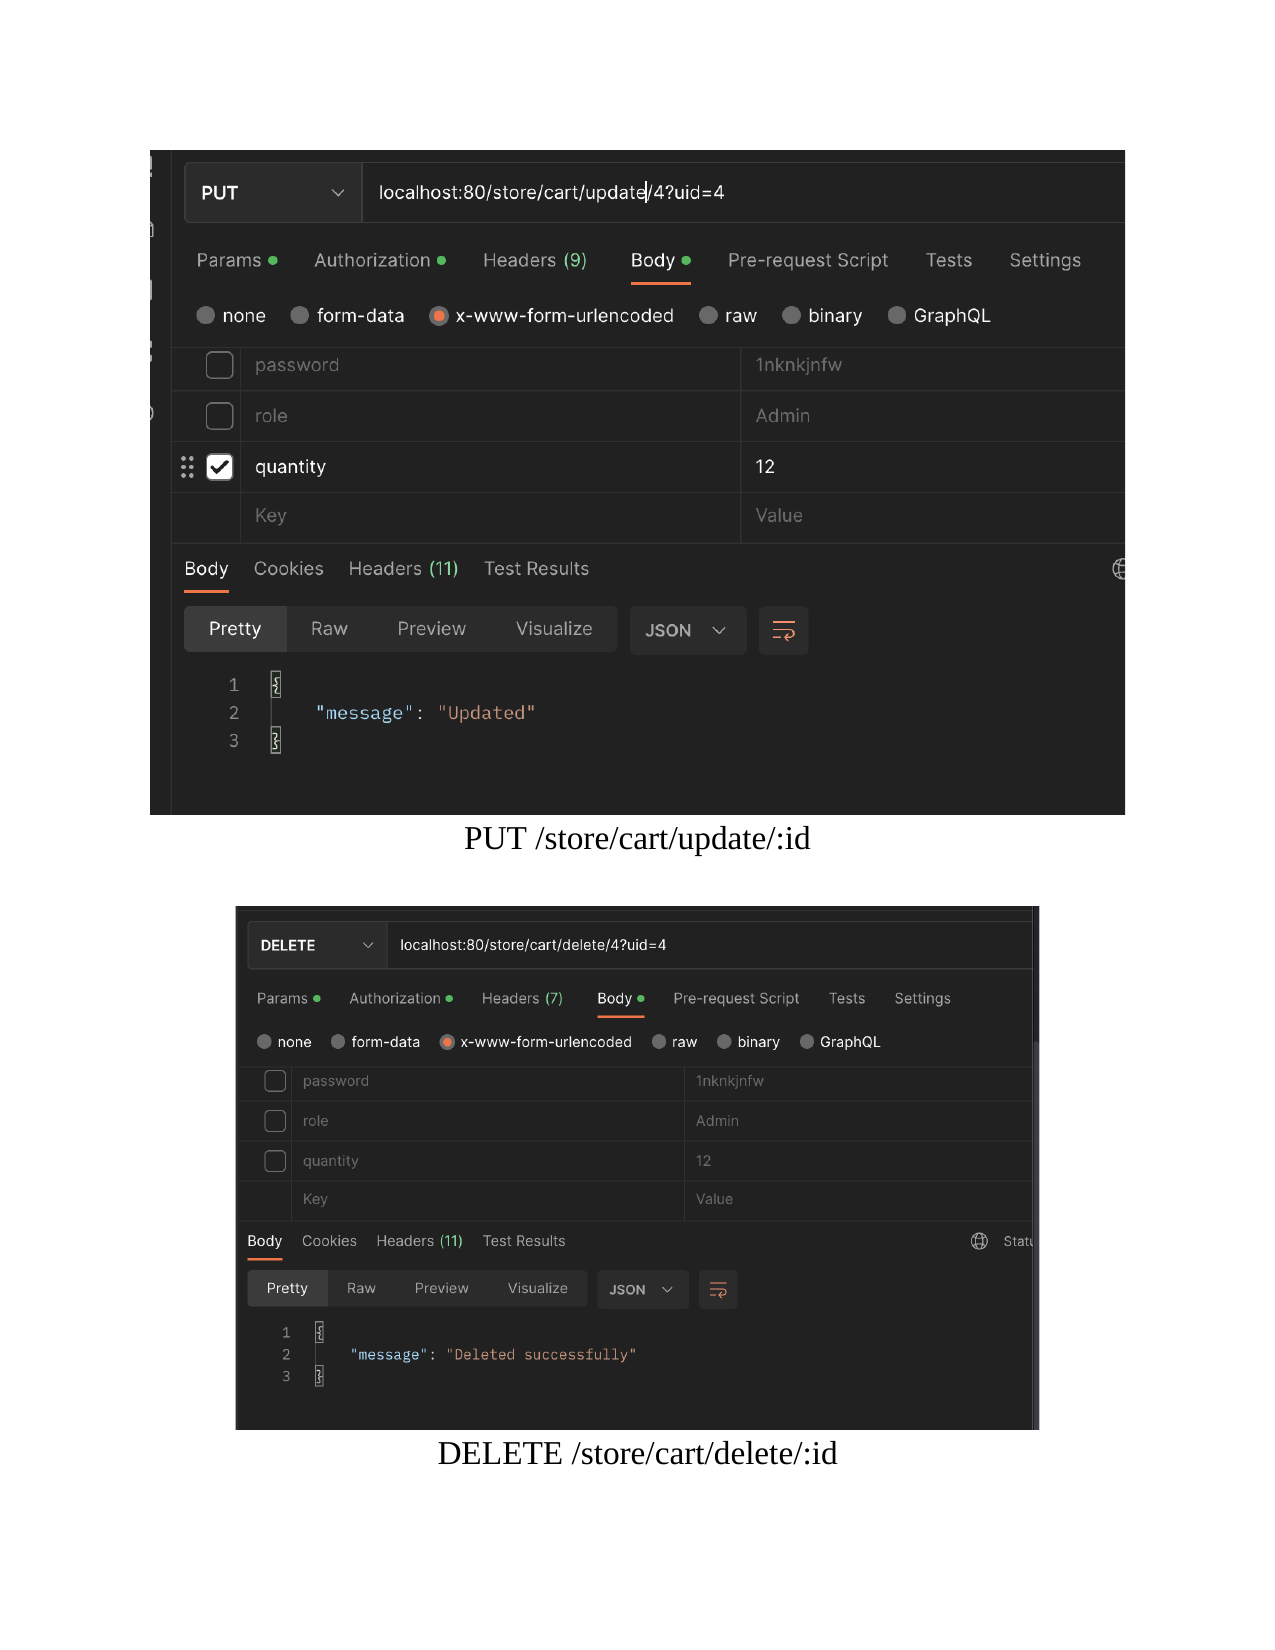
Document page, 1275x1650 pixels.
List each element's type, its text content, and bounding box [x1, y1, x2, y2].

picture [235, 906, 1040, 1430]
text PUT /store/cart/update/:id [150, 818, 1125, 857]
picture [150, 150, 1125, 815]
text DELETE /store/cart/delete/:id [150, 1433, 1125, 1471]
